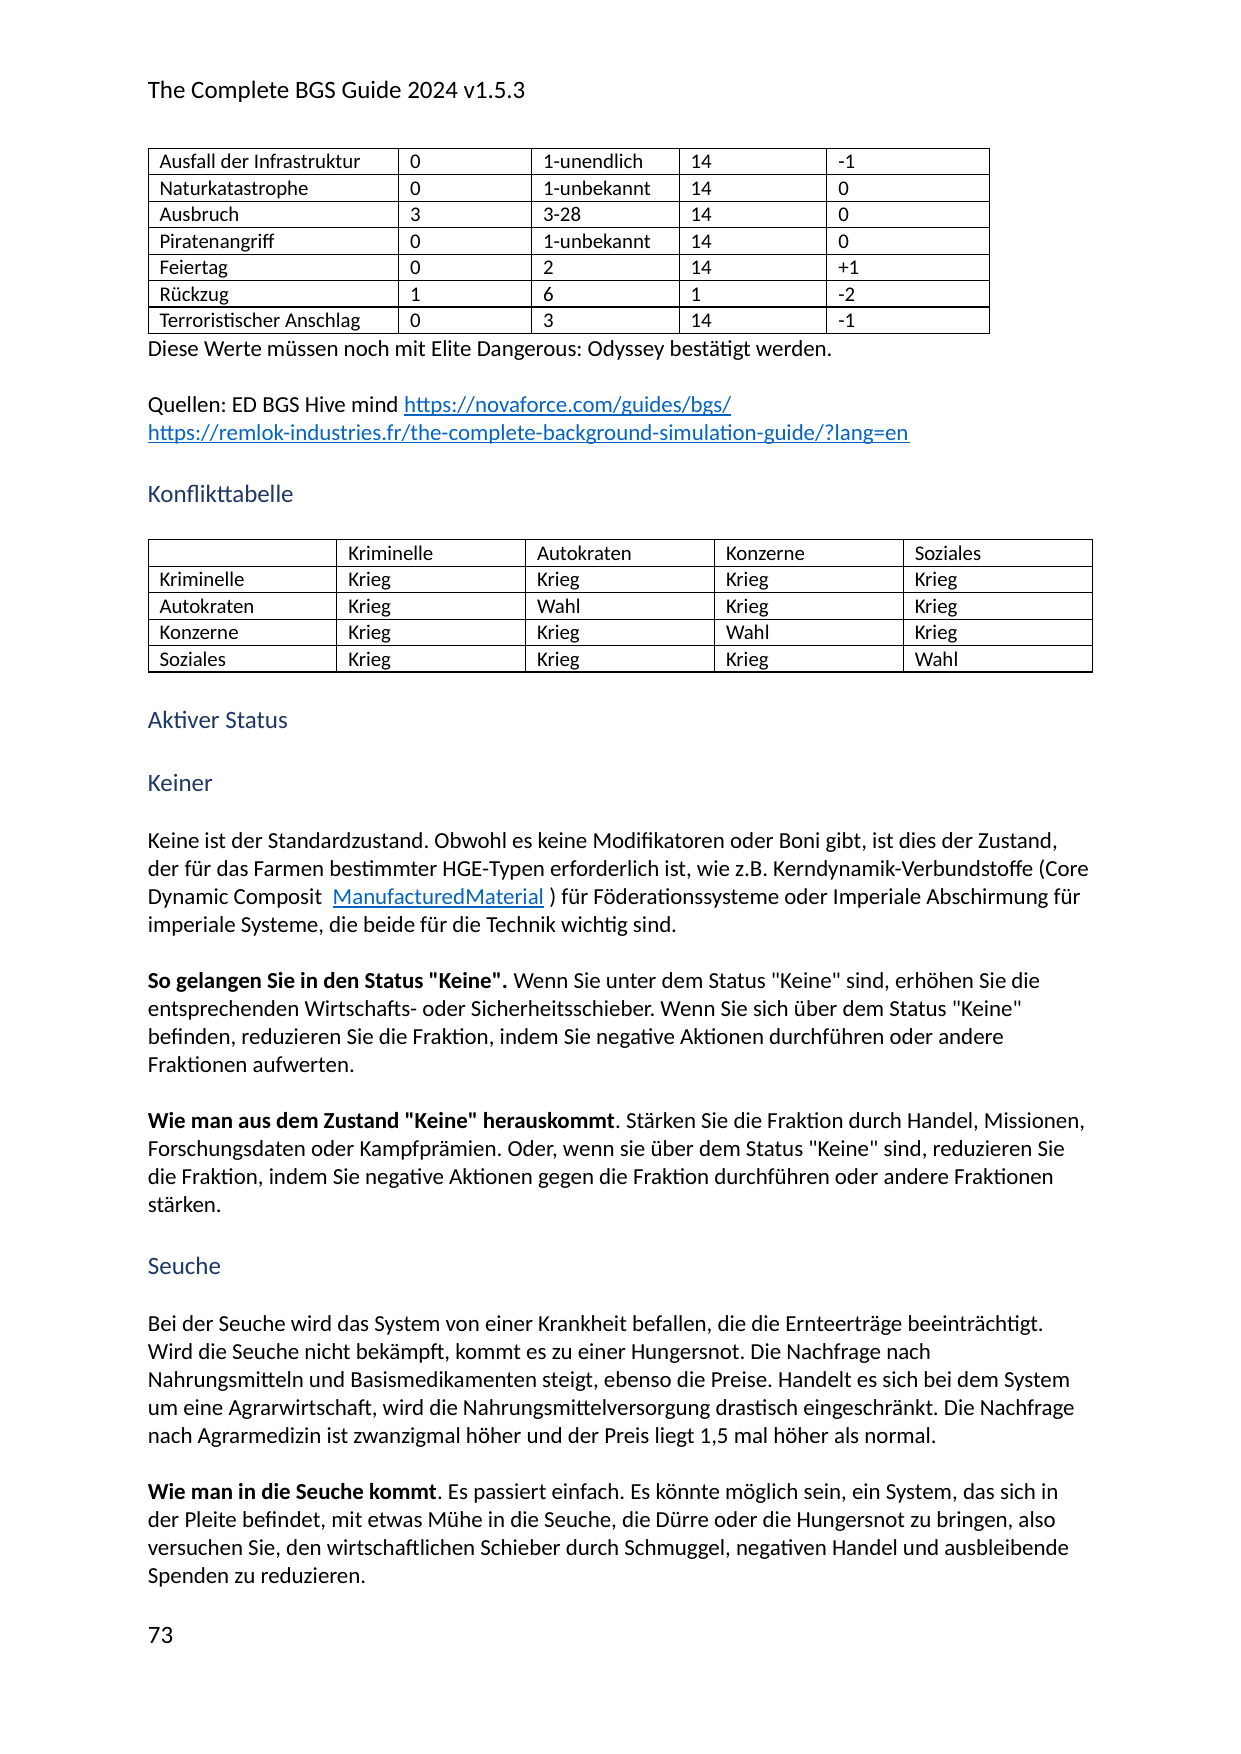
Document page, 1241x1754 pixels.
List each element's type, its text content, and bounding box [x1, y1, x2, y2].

table_cell Krieg [337, 567, 525, 592]
text Wie man in die Seuche kommt. Es passiert einfach. Es könnte möglich sein, ein System, das sich in der Pleite befindet, mit etwas Mühe in die Seuche, die Dürre oder die Hungersnot zu bringen, also versuchen Sie, den wirtschaftlichen Schieber durch Schmuggel, negativen Handel und ausbleibende Spenden zu reduzieren. [148, 1477, 1093, 1589]
table_cell 14 [680, 308, 826, 333]
table_cell Krieg [337, 593, 525, 618]
table_cell 2 [532, 255, 679, 280]
table_cell 6 [532, 281, 679, 306]
table_cell Wahl [526, 593, 714, 618]
table_cell Krieg [715, 567, 903, 592]
subtitle Aktiver Status [148, 705, 1093, 735]
table_cell 14 [680, 175, 826, 201]
table_cell 1-unbekannt [532, 228, 679, 253]
table_cell -1 [827, 149, 989, 174]
table_cell 1-unbekannt [532, 175, 679, 201]
table_cell Krieg [337, 646, 525, 671]
table_cell Wahl [715, 620, 903, 645]
text Bei der Seuche wird das System von einer Krankheit befallen, die die Ernteerträge beeinträchtigt. Wird die Seuche nicht bekämpft, kommt es zu einer Hungersnot. Die Nachfrage nach Nahrungsmitteln und Basismedikamenten steigt, ebenso die Preise. Handelt es sich bei dem System um eine Agrarwirtschaft, wird die Nahrungsmittelversorgung drastisch eingeschränkt. Die Nachfrage nach Agrarmedizin ist zwanzigmal höher und der Preis liegt 1,5 mal höher als normal. [148, 1309, 1093, 1449]
table_cell 0 [399, 255, 531, 280]
table_cell 0 [399, 228, 531, 253]
table_cell Krieg [904, 593, 1092, 618]
text So gelangen Sie in den Status "Keine". Wenn Sie unter dem Status "Keine" sind, erhöhen Sie die entsprechenden Wirtschafts- oder Sicherheitsschieber. Wenn Sie sich über dem Status "Keine" befinden, reduzieren Sie die Fraktion, indem Sie negative Aktionen durchführen oder andere Fraktionen aufwerten. [148, 966, 1093, 1078]
table_header Kriminelle [337, 540, 525, 566]
table_cell Krieg [526, 567, 714, 592]
table_cell +1 [827, 255, 989, 280]
subtitle Konflikttabelle [148, 478, 1093, 509]
table_cell 3-28 [532, 202, 679, 227]
table_cell 3 [532, 308, 679, 333]
table_cell Ausbruch [149, 202, 398, 227]
text Diese Werte müssen noch mit Elite Dangerous: Odyssey bestätigt werden. [148, 334, 1093, 362]
table_cell Wahl [904, 646, 1092, 671]
table_cell 0 [827, 202, 989, 227]
table_header Autokraten [526, 540, 714, 566]
table_cell Krieg [715, 646, 903, 671]
table_cell Krieg [337, 620, 525, 645]
subtitle Keiner [148, 767, 1093, 798]
table_cell 14 [680, 255, 826, 280]
table_header [149, 540, 336, 566]
table_header Soziales [904, 540, 1092, 566]
table_cell 0 [399, 149, 531, 174]
table_cell 14 [680, 202, 826, 227]
table_cell Krieg [904, 620, 1092, 645]
table_cell Rückzug [149, 281, 398, 306]
table_cell Krieg [526, 620, 714, 645]
table_cell Piratenangriff [149, 228, 398, 253]
table_cell Feiertag [149, 255, 398, 280]
table_header Konzerne [715, 540, 903, 566]
text Keine ist der Standardzustand. Obwohl es keine Modifikatoren oder Boni gibt, ist dies der Zustand, der für das Farmen bestimmter HGE-Typen erforderlich ist, wie z.B. Kerndynamik-Verbundstoffe (Core Dynamic Composit ManufacturedMaterial ) für Föderationssysteme oder Imperiale Abschirmung für imperiale Systeme, die beide für die Technik wichtig sind. [148, 826, 1093, 938]
table_cell Soziales [149, 646, 336, 671]
table_cell -1 [827, 308, 989, 333]
table_cell 0 [827, 175, 989, 201]
table_cell 0 [399, 175, 531, 201]
table_cell 1 [399, 281, 531, 306]
table_cell -2 [827, 281, 989, 306]
table_cell 1-unendlich [532, 149, 679, 174]
table_cell Krieg [904, 567, 1092, 592]
table_cell Ausfall der Infrastruktur [149, 149, 398, 174]
table_cell 1 [680, 281, 826, 306]
table_cell 0 [827, 228, 989, 253]
table_cell Krieg [526, 646, 714, 671]
table_cell 14 [680, 149, 826, 174]
table_cell Autokraten [149, 593, 336, 618]
table_cell Konzerne [149, 620, 336, 645]
subtitle Seuche [148, 1250, 1093, 1281]
table_cell 0 [399, 308, 531, 333]
table_cell 14 [680, 228, 826, 253]
text Quellen: ED BGS Hive mind https://novaforce.com/guides/bgs/ [148, 390, 1093, 418]
table_cell 3 [399, 202, 531, 227]
text Wie man aus dem Zustand "Keine" herauskommt. Stärken Sie die Fraktion durch Handel, Missionen, Forschungsdaten oder Kampfprämien. Oder, wenn sie über dem Status "Keine" sind, reduzieren Sie die Fraktion, indem Sie negative Aktionen gegen die Fraktion durchführen oder andere Fraktionen stärken. [148, 1106, 1093, 1218]
text https://remlok-industries.fr/the-complete-background-simulation-guide/?lang=en [148, 418, 1093, 446]
table_cell Kriminelle [149, 567, 336, 592]
table_cell Krieg [715, 593, 903, 618]
table_cell Terroristischer Anschlag [149, 308, 398, 333]
table_cell Naturkatastrophe [149, 175, 398, 201]
